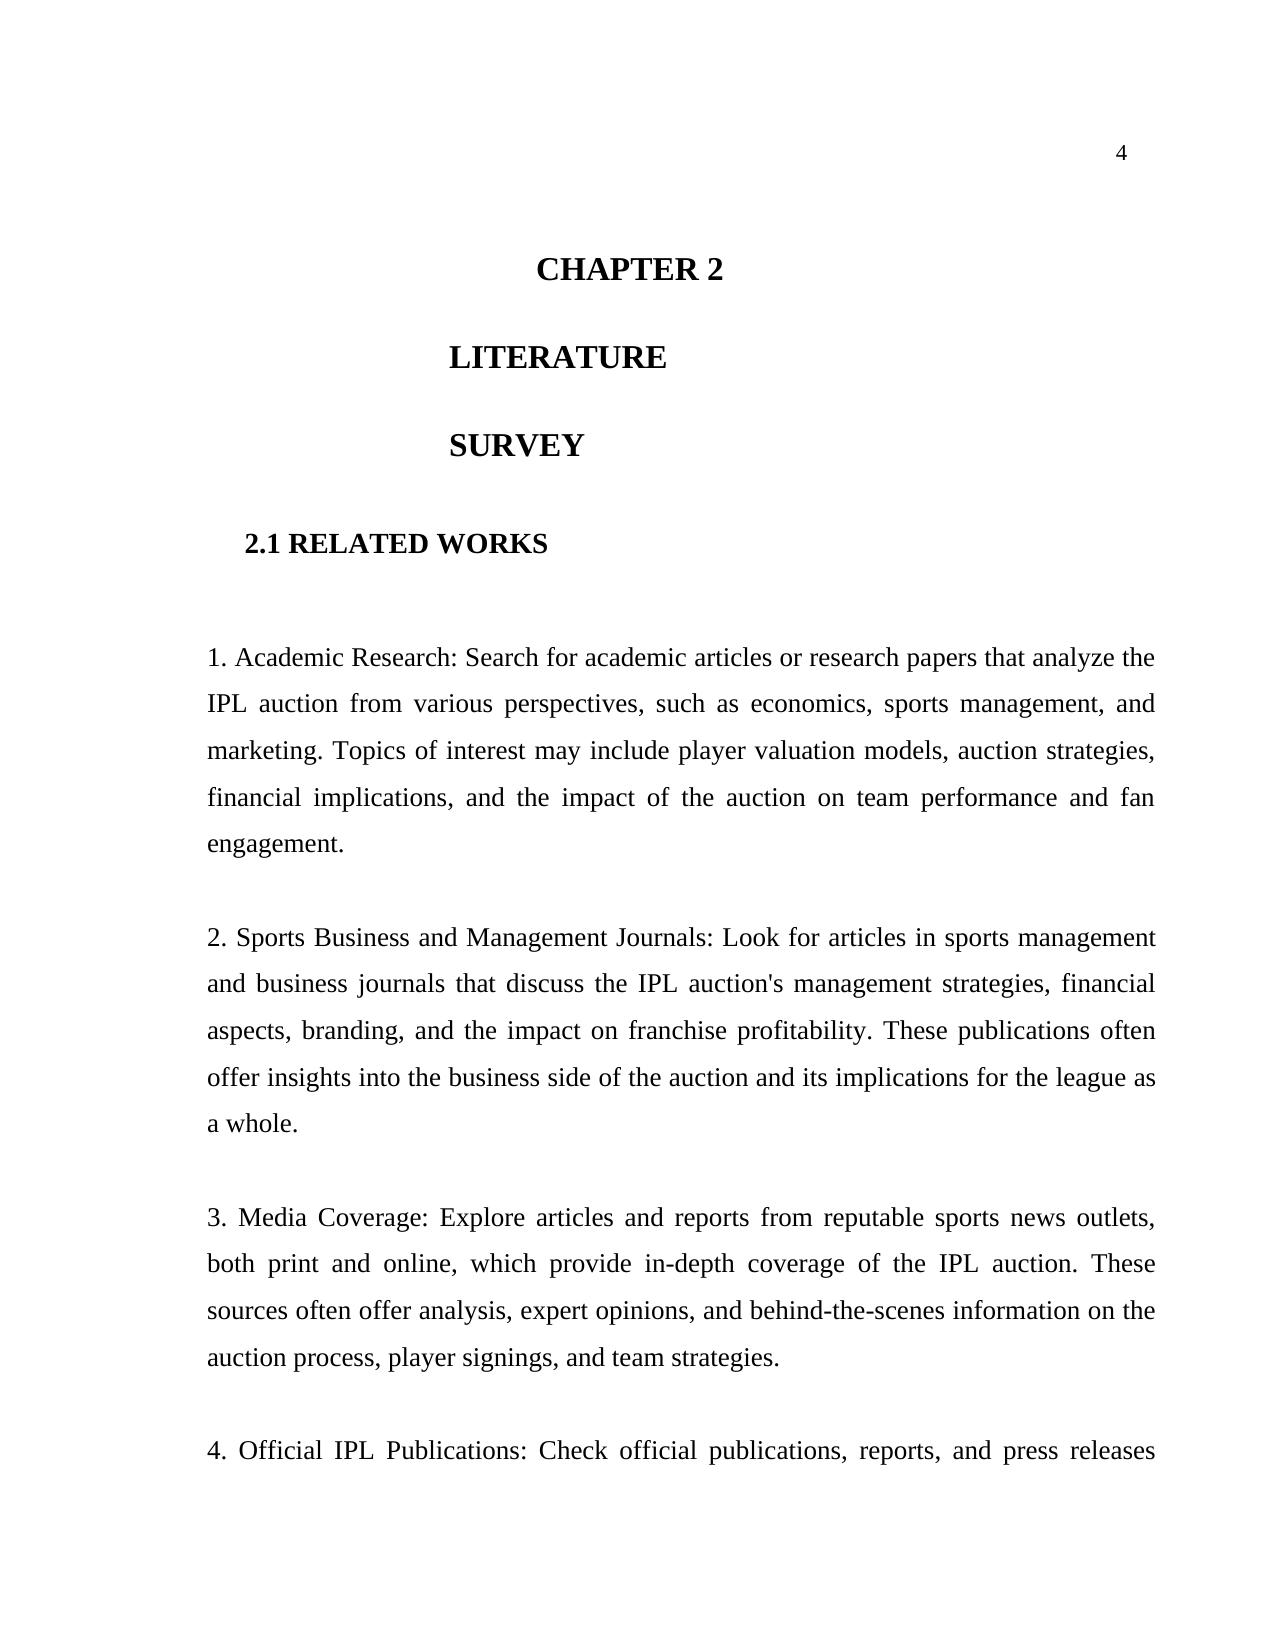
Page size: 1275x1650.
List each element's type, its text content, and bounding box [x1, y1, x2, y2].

text 2. Sports Business and Management Journals: Look for articles in sports management and business journals that discuss the IPL auction's management strategies, financial aspects, branding, and the impact on franchise profitability. These publications often offer insights into the business side of the auction and its implications for the league as a whole. [207, 921, 1157, 1138]
subtitle CHAPTER 2 LITERATURE SURVEY [449, 249, 812, 463]
text 3. Media Coverage: Explore articles and reports from reputable sports news outlets, both print and online, which provide in-depth coverage of the IPL auction. These sources often offer analysis, expert opinions, and behind-the-scenes information on the auction process, player signings, and team strategies. [207, 1201, 1157, 1372]
text 1. Academic Research: Search for academic articles or research papers that analyze the IPL auction from various perspectives, such as economics, sports management, and marketing. Topics of interest may include player valuation models, auction strategies, financial implications, and the impact of the auction on team performance and fan engagement. [207, 641, 1157, 858]
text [207, 1434, 1157, 1465]
subtitle 2.1 RELATED WORKS [244, 526, 1157, 559]
